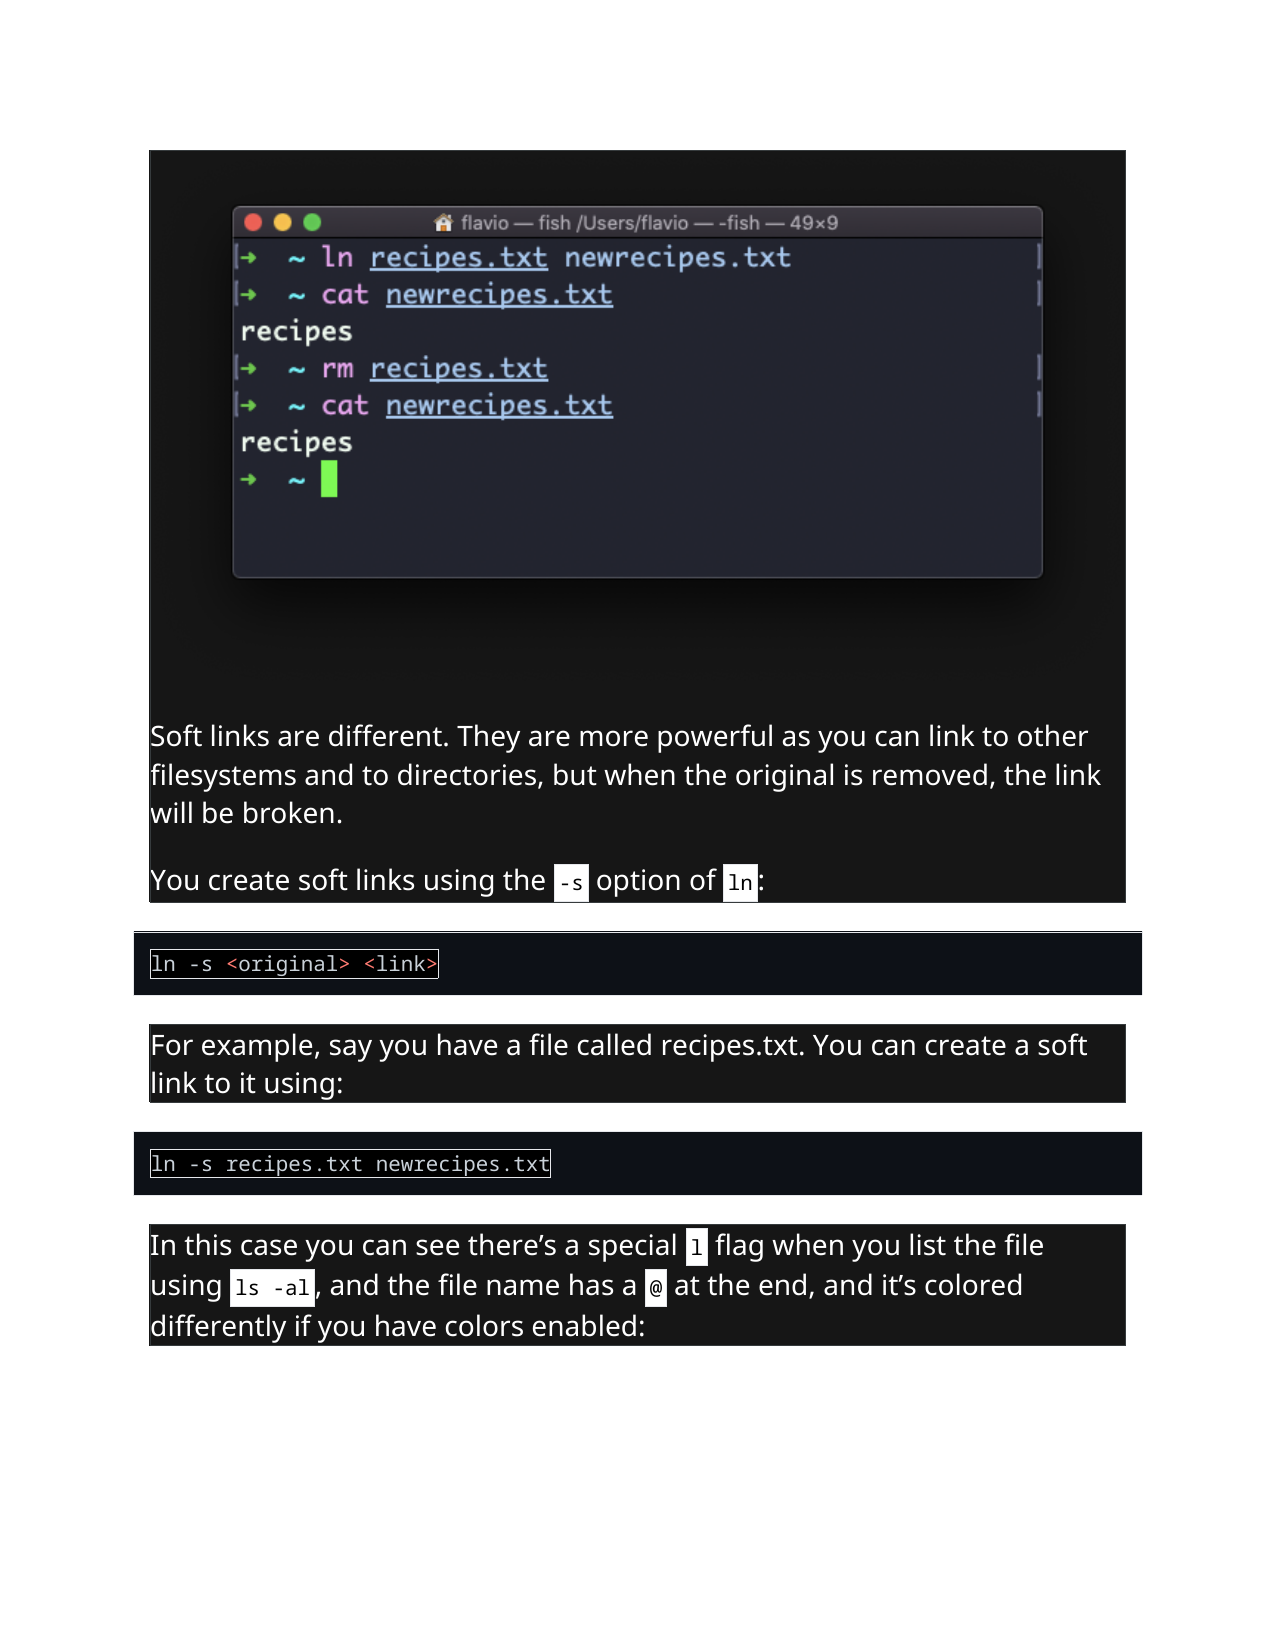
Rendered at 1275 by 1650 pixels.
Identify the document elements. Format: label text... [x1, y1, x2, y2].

picture [151, 151, 1125, 688]
text You create soft links using the -s option of ln: [151, 860, 1125, 902]
text ln -s recipes.txt newrecipes.txt [134, 1132, 1142, 1195]
text ln -s <original> <link> [134, 933, 1142, 995]
text Soft links are different. They are more powerful as you can link to other filesystems and to directories, but when the original is removed, the link will be broken. [151, 716, 1125, 832]
text In this case you can see there’s a special l flag when you list the file using ls -al, and the file name has a @ at the end, and it’s colored differently if you have colors enabled: [151, 1225, 1125, 1345]
text For example, say you have a file called recipes.txt. You can create a soft link to it using: [151, 1025, 1125, 1102]
